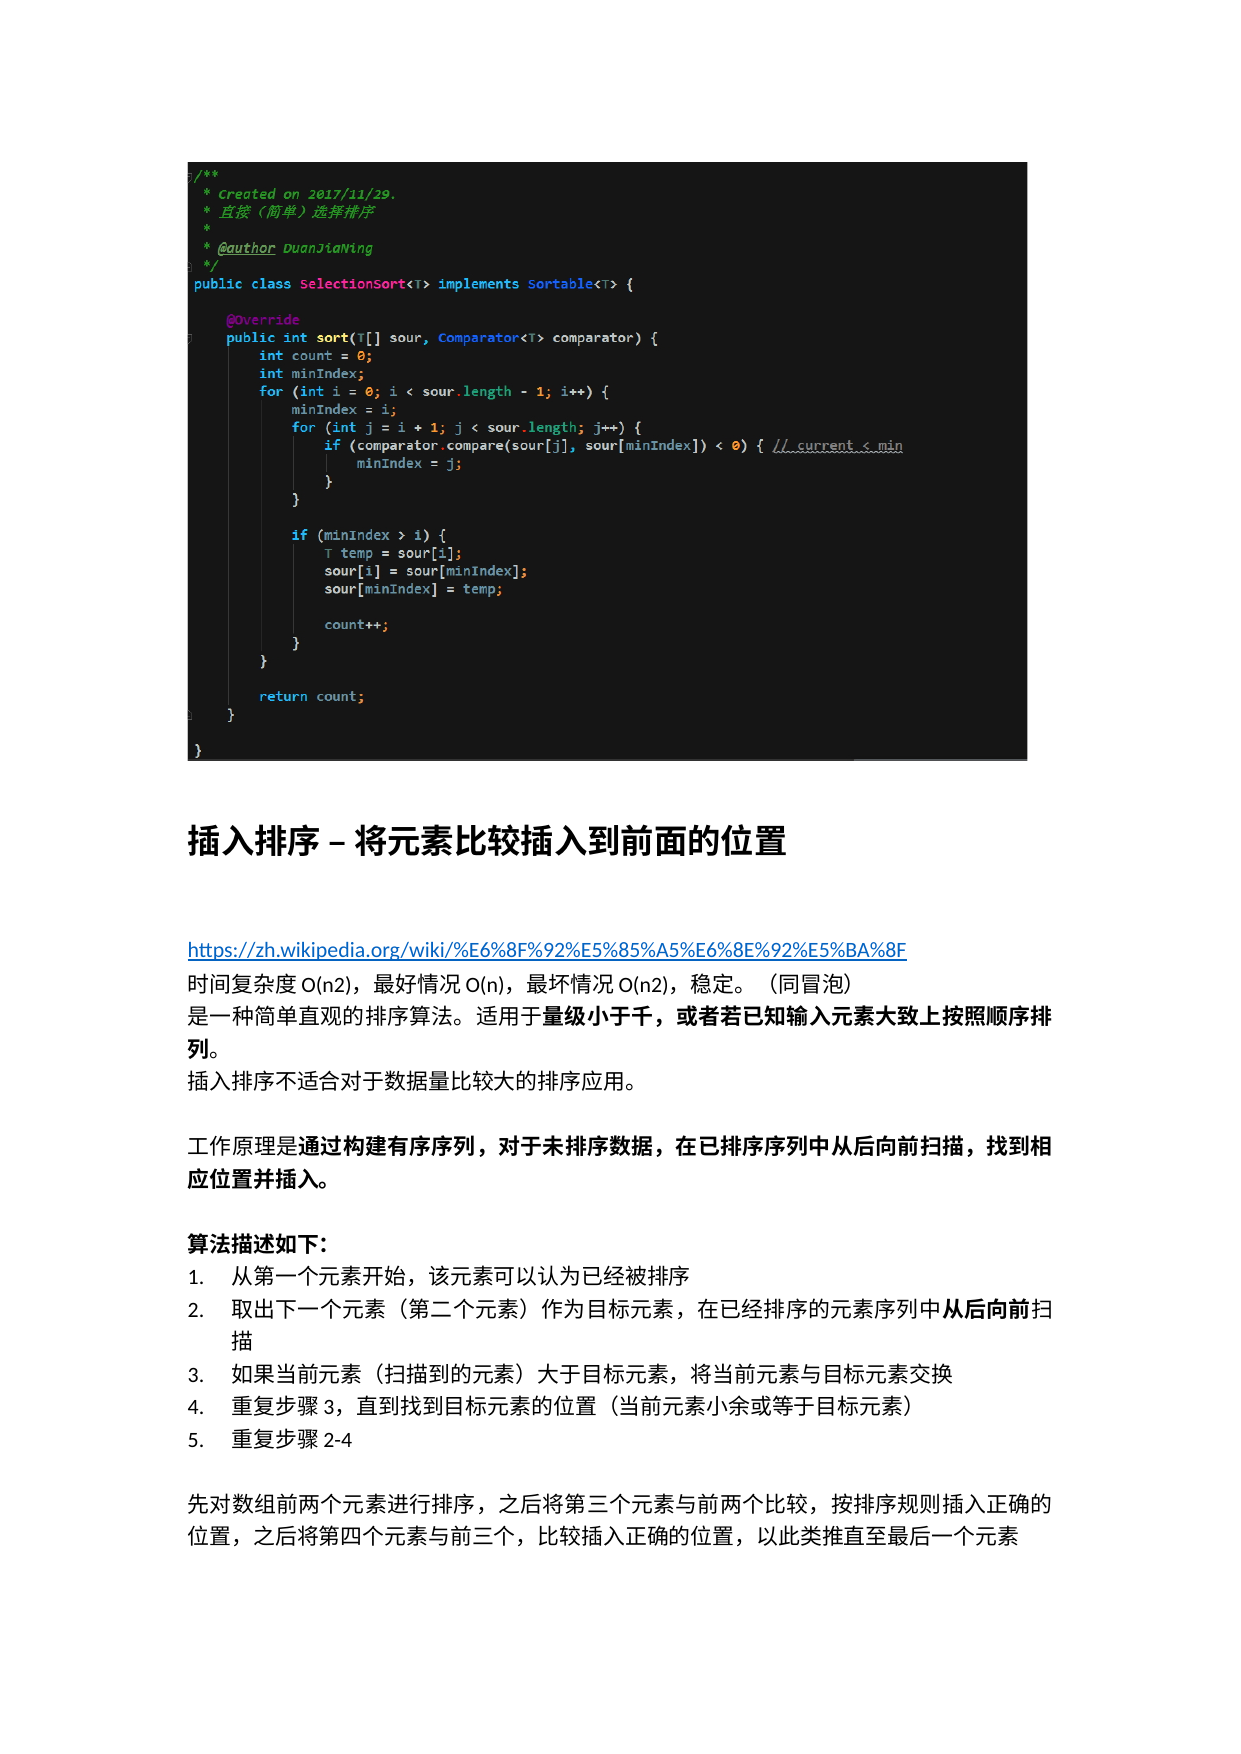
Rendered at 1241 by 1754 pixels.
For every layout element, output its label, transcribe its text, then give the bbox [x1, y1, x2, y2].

text 是一种简单直观的排序算法。适用于量级小于千，或者若已知输入元素大致上按照顺序排列。 [187, 999, 1053, 1064]
text 先对数组前两个元素进行排序，之后将第三个元素与前两个比较，按排序规则插入正确的位置，之后将第四个元素与前三个，比较插入正确的位置，以此类推直至最后一个元素 [187, 1486, 1053, 1551]
picture [187, 162, 1028, 761]
text https://zh.wikipedia.org/wiki/%E6%8F%92%E5%85%A5%E6%8E%92%E5%BA%8F [187, 934, 1053, 966]
list 从第一个元素开始，该元素可以认为已经被排序 [187, 1259, 1053, 1291]
subtitle 插入排序 – 将元素比较插入到前面的位置 [187, 807, 1053, 872]
text 时间复杂度O(n2)，最好情况O(n)，最坏情况O(n2)，稳定。（同冒泡） [187, 966, 1053, 999]
text 算法描述如下： [187, 1226, 1053, 1259]
text 插入排序不适合对于数据量比较大的排序应用。 [187, 1064, 1053, 1096]
list 重复步骤2-4 [187, 1421, 1053, 1454]
text 工作原理是通过构建有序序列，对于未排序数据，在已排序序列中从后向前扫描，找到相应位置并插入。 [187, 1129, 1053, 1194]
list 重复步骤3，直到找到目标元素的位置（当前元素小余或等于目标元素） [187, 1389, 1053, 1421]
list 取出下一个元素（第二个元素）作为目标元素，在已经排序的元素序列中从后向前扫描 [187, 1291, 1053, 1356]
list 如果当前元素（扫描到的元素）大于目标元素，将当前元素与目标元素交换 [187, 1356, 1053, 1389]
